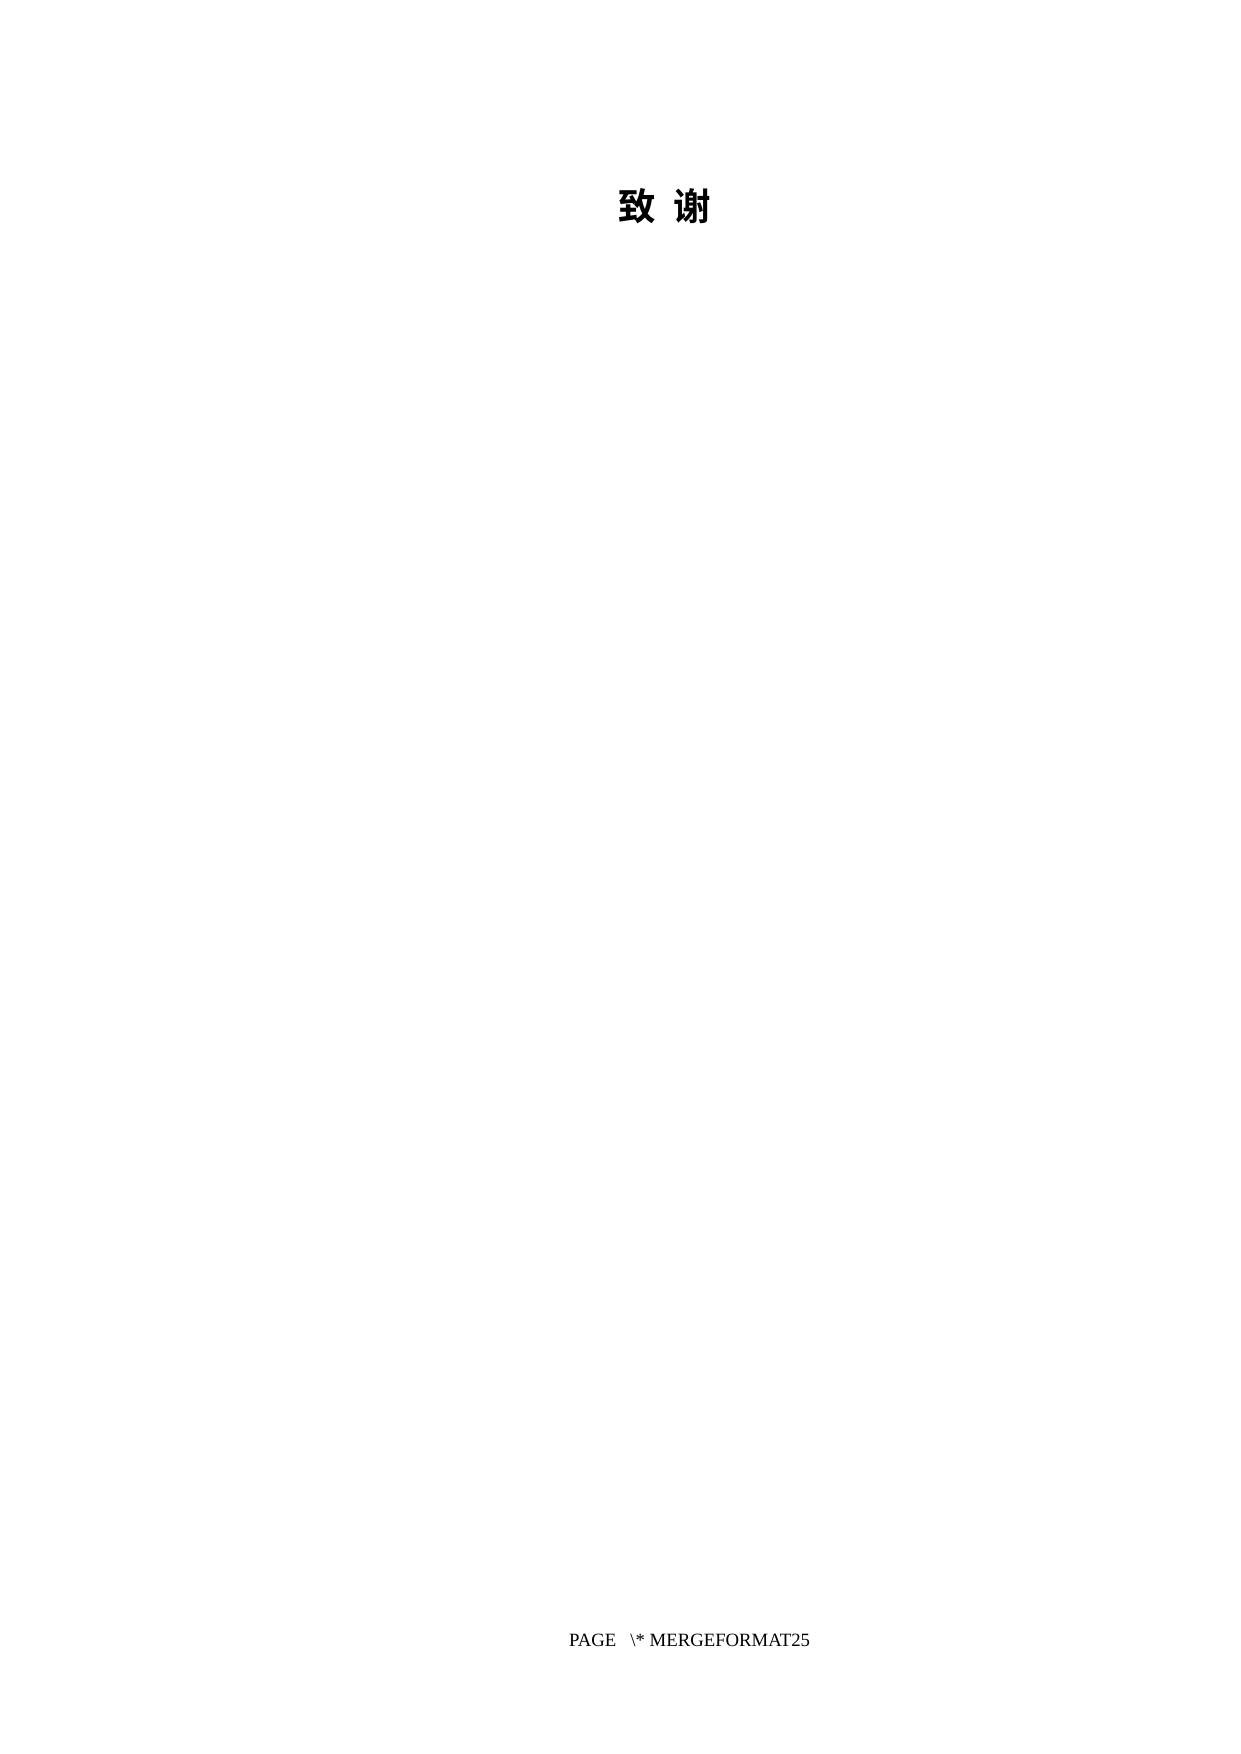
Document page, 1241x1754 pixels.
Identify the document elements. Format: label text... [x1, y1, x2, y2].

subtitle 致 谢 [207, 177, 1122, 231]
